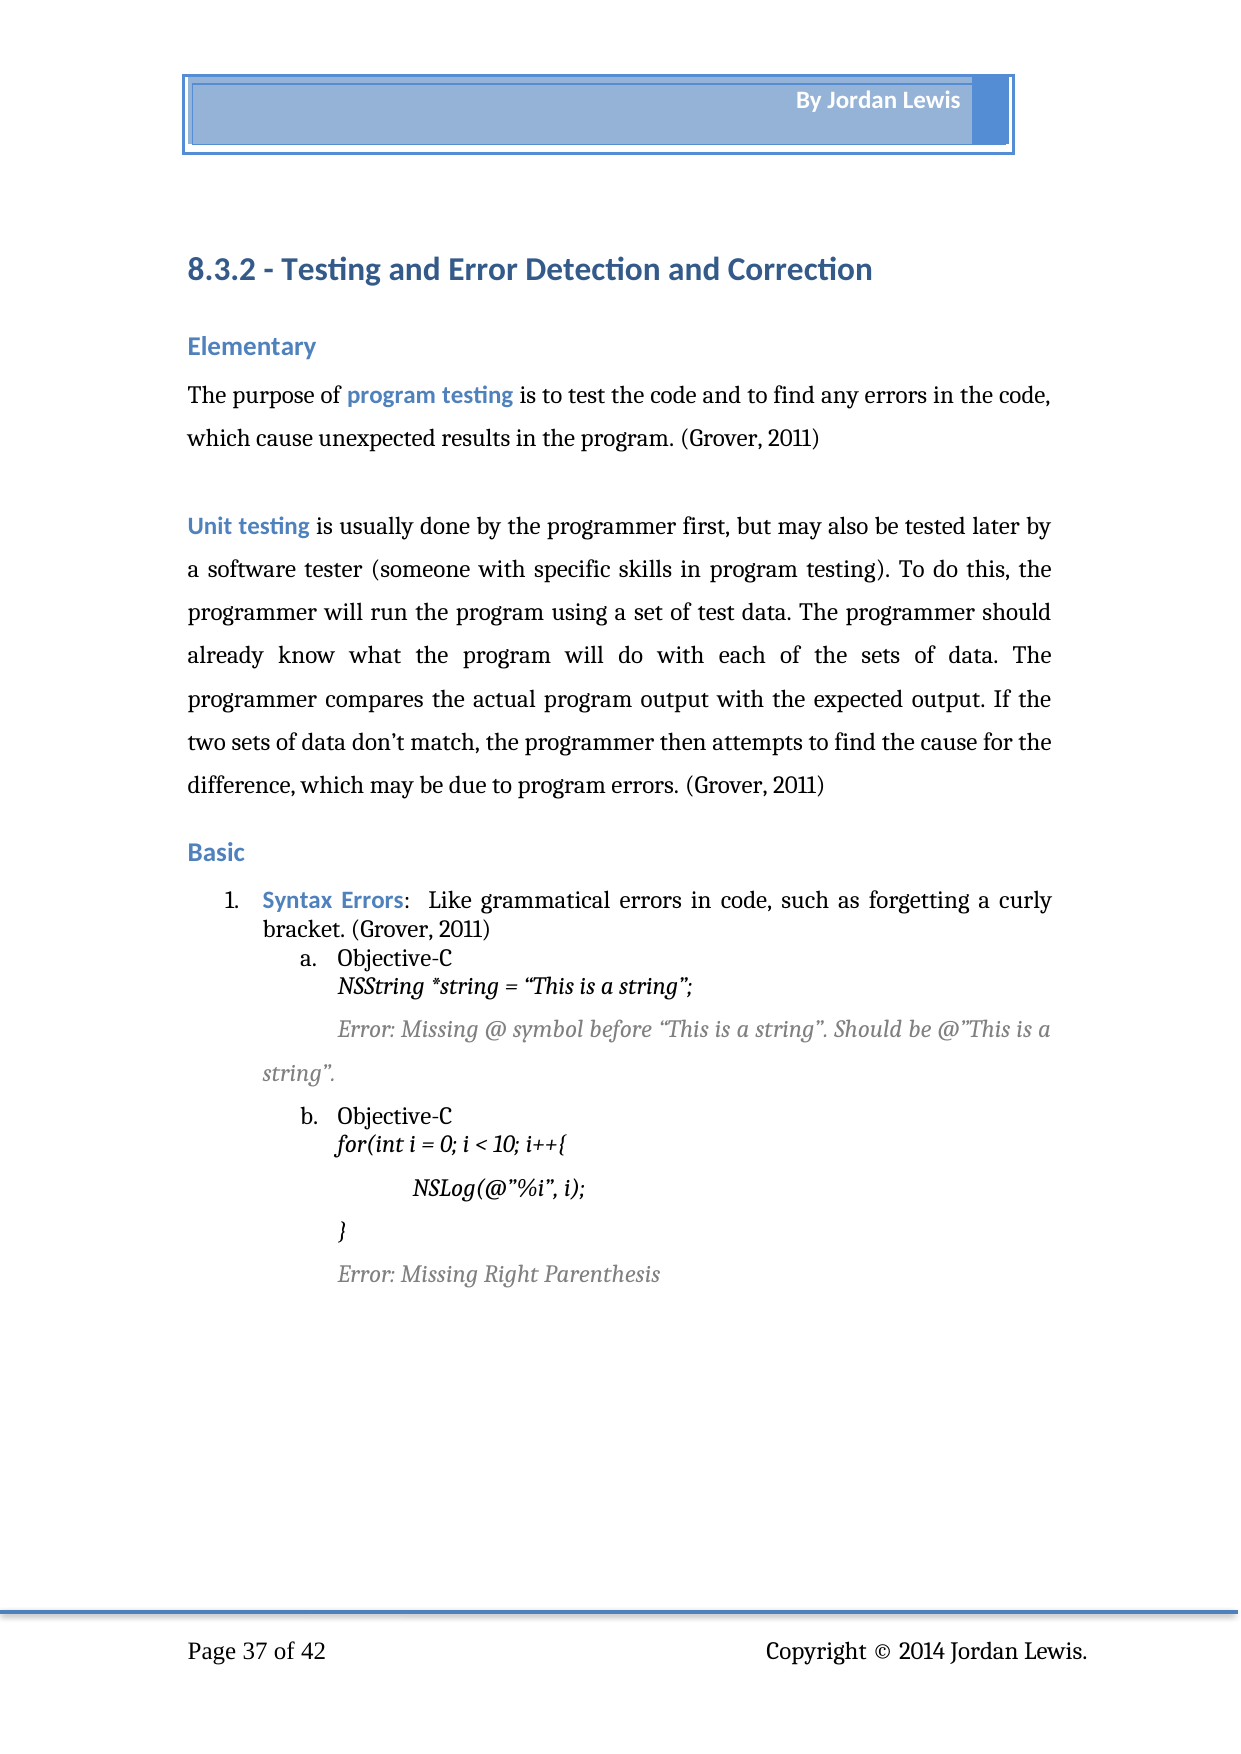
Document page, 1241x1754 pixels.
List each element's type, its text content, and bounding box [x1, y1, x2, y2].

text for(int i = 0; i < 10; i++{ [337, 1130, 1053, 1159]
text NSString *string = “This is a string”; [262, 972, 1053, 1001]
text } [337, 1217, 1053, 1245]
text Unit testing is usually done by the programmer first, but may also be tested later by a software tester (someone with specific skills in program testing). To do this, the programmer will run the program using a set of test data. The programmer should already know what the program will do with each of the sets of data. The programmer compares the actual program output with the expected output. If the two sets of data don’t match, the programmer then attempts to find the cause for the difference, which may be due to program errors. [187, 510, 1053, 799]
subtitle Elementary [187, 329, 1053, 363]
text Error: Missing Right Parenthesis [262, 1260, 1053, 1288]
text The purpose of program testing is to test the code and to find any errors in the code, which cause unexpected results in the program. [187, 379, 1053, 453]
subtitle Basic [187, 835, 1053, 868]
text Error: Missing @ symbol before “This is a string”. Should be @”This is a string”. [262, 1015, 1053, 1087]
subtitle 8.3.2 - Testing and Error Detection and Correction [187, 248, 1053, 288]
text NSLog(@”%i”, i); [337, 1173, 1053, 1202]
list Objective-C [300, 943, 1053, 972]
list Objective-C [300, 1102, 1053, 1130]
list Syntax Errors: Like grammatical errors in code, such as forgetting a curly bracket. [225, 884, 1053, 943]
